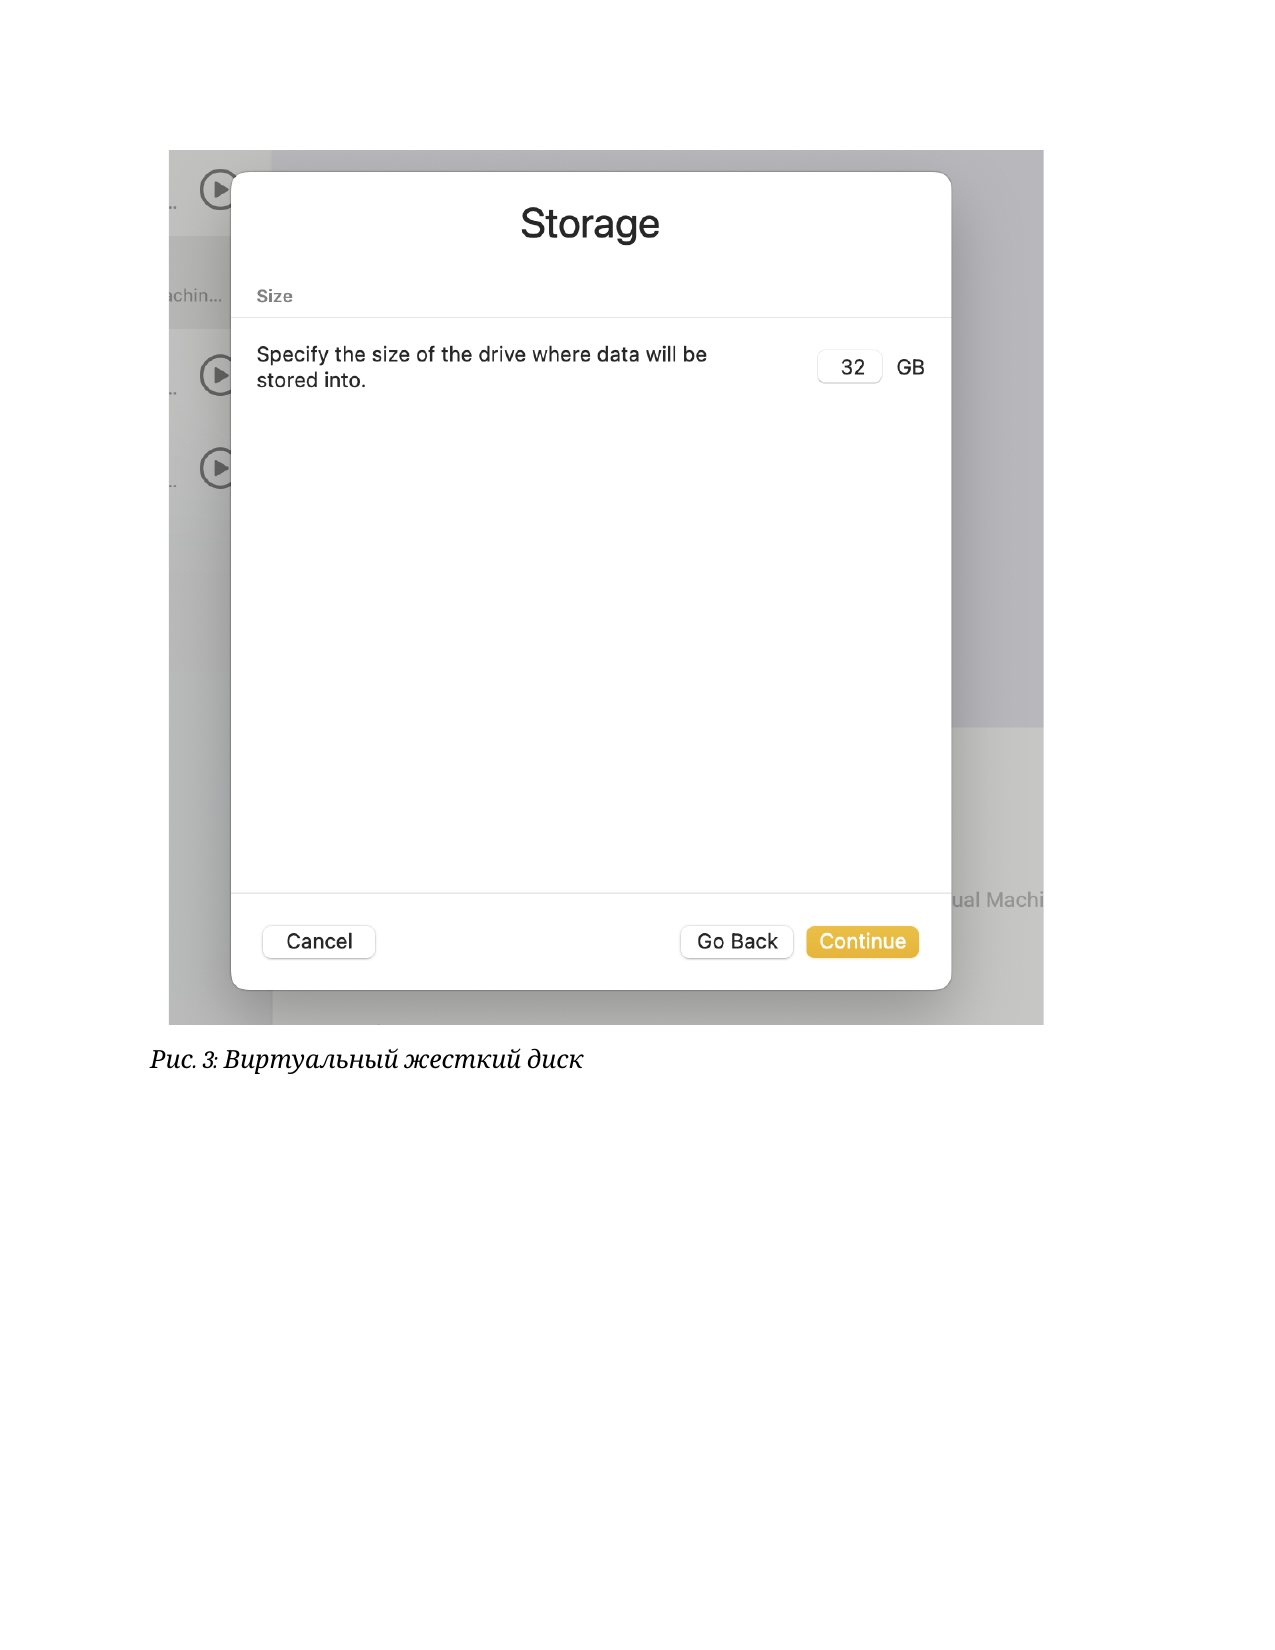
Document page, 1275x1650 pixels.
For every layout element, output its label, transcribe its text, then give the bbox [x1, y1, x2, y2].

text Рис. 3: Виртуальный жесткий диск [150, 1046, 1125, 1074]
picture [168, 150, 1044, 1025]
